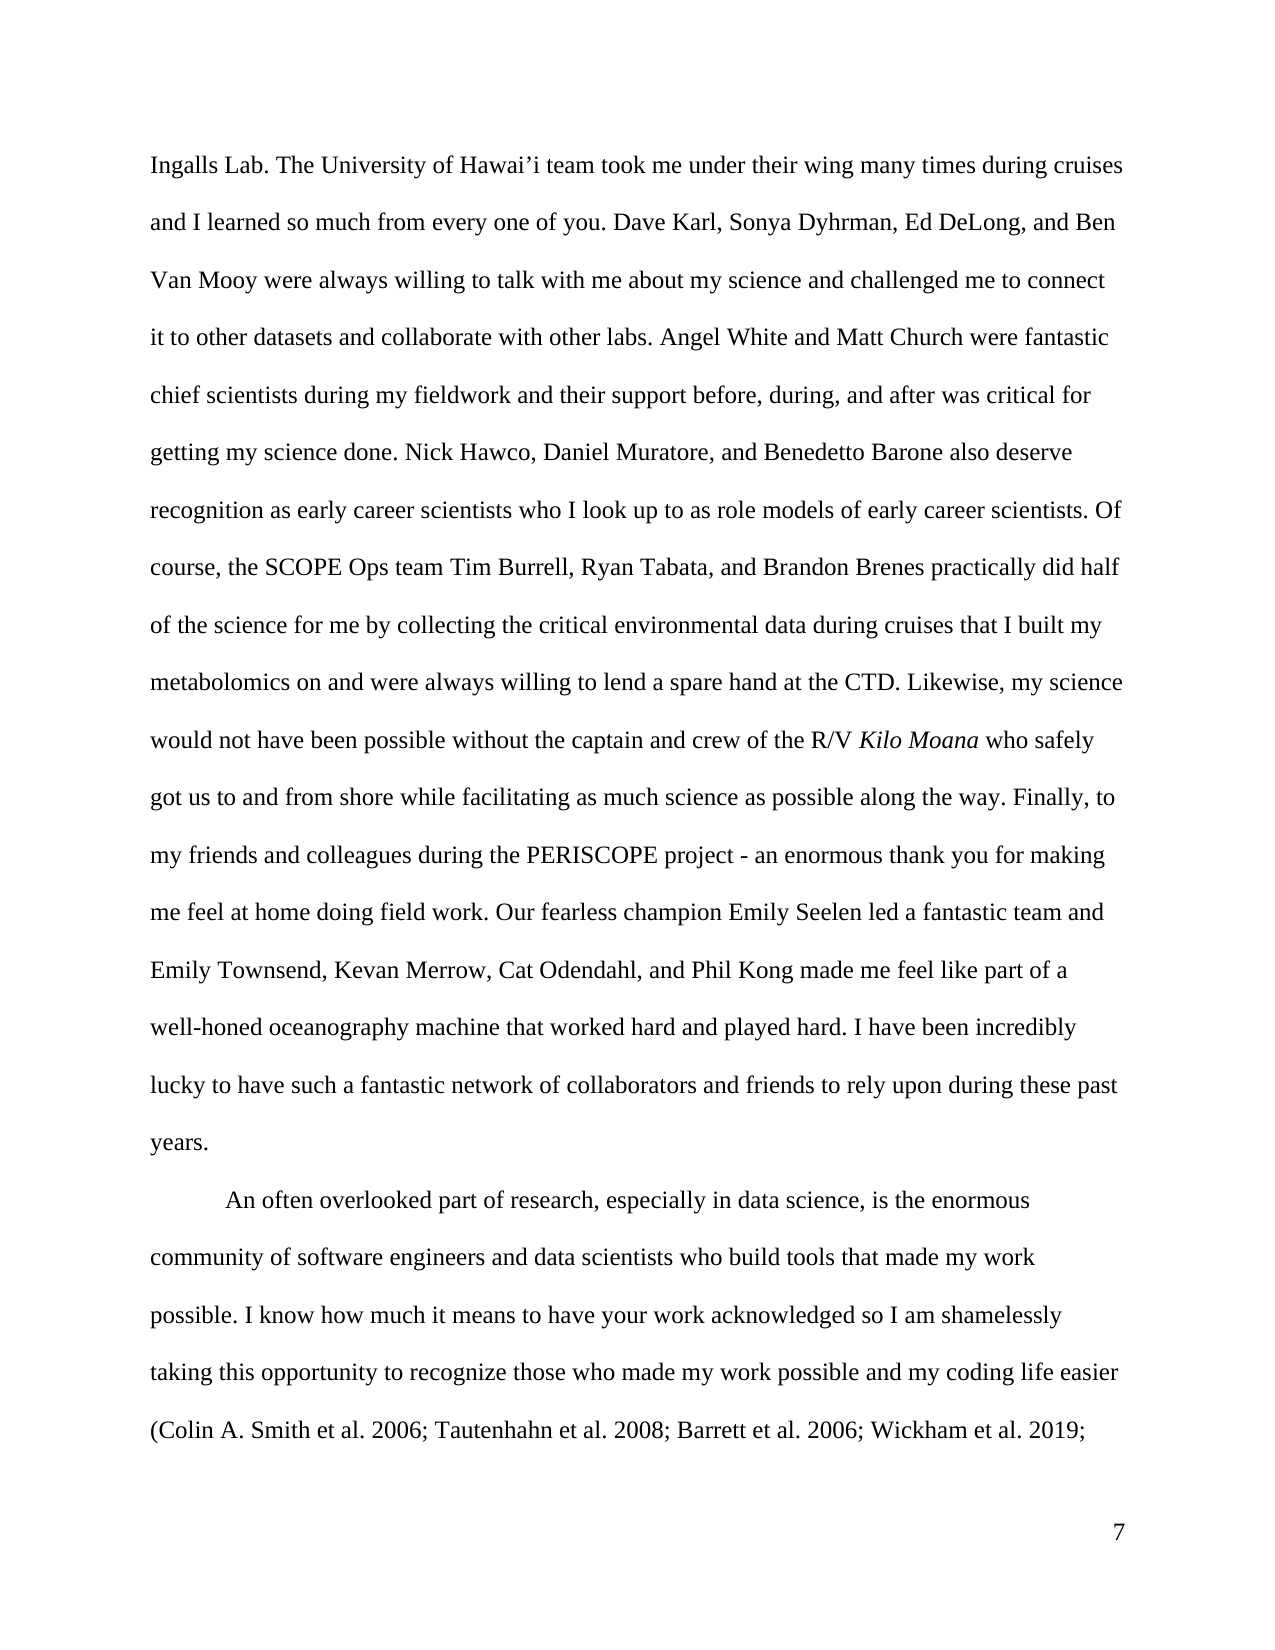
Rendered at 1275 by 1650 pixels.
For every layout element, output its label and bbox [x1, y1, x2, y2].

text [150, 1185, 1125, 1444]
text [150, 150, 1125, 1156]
